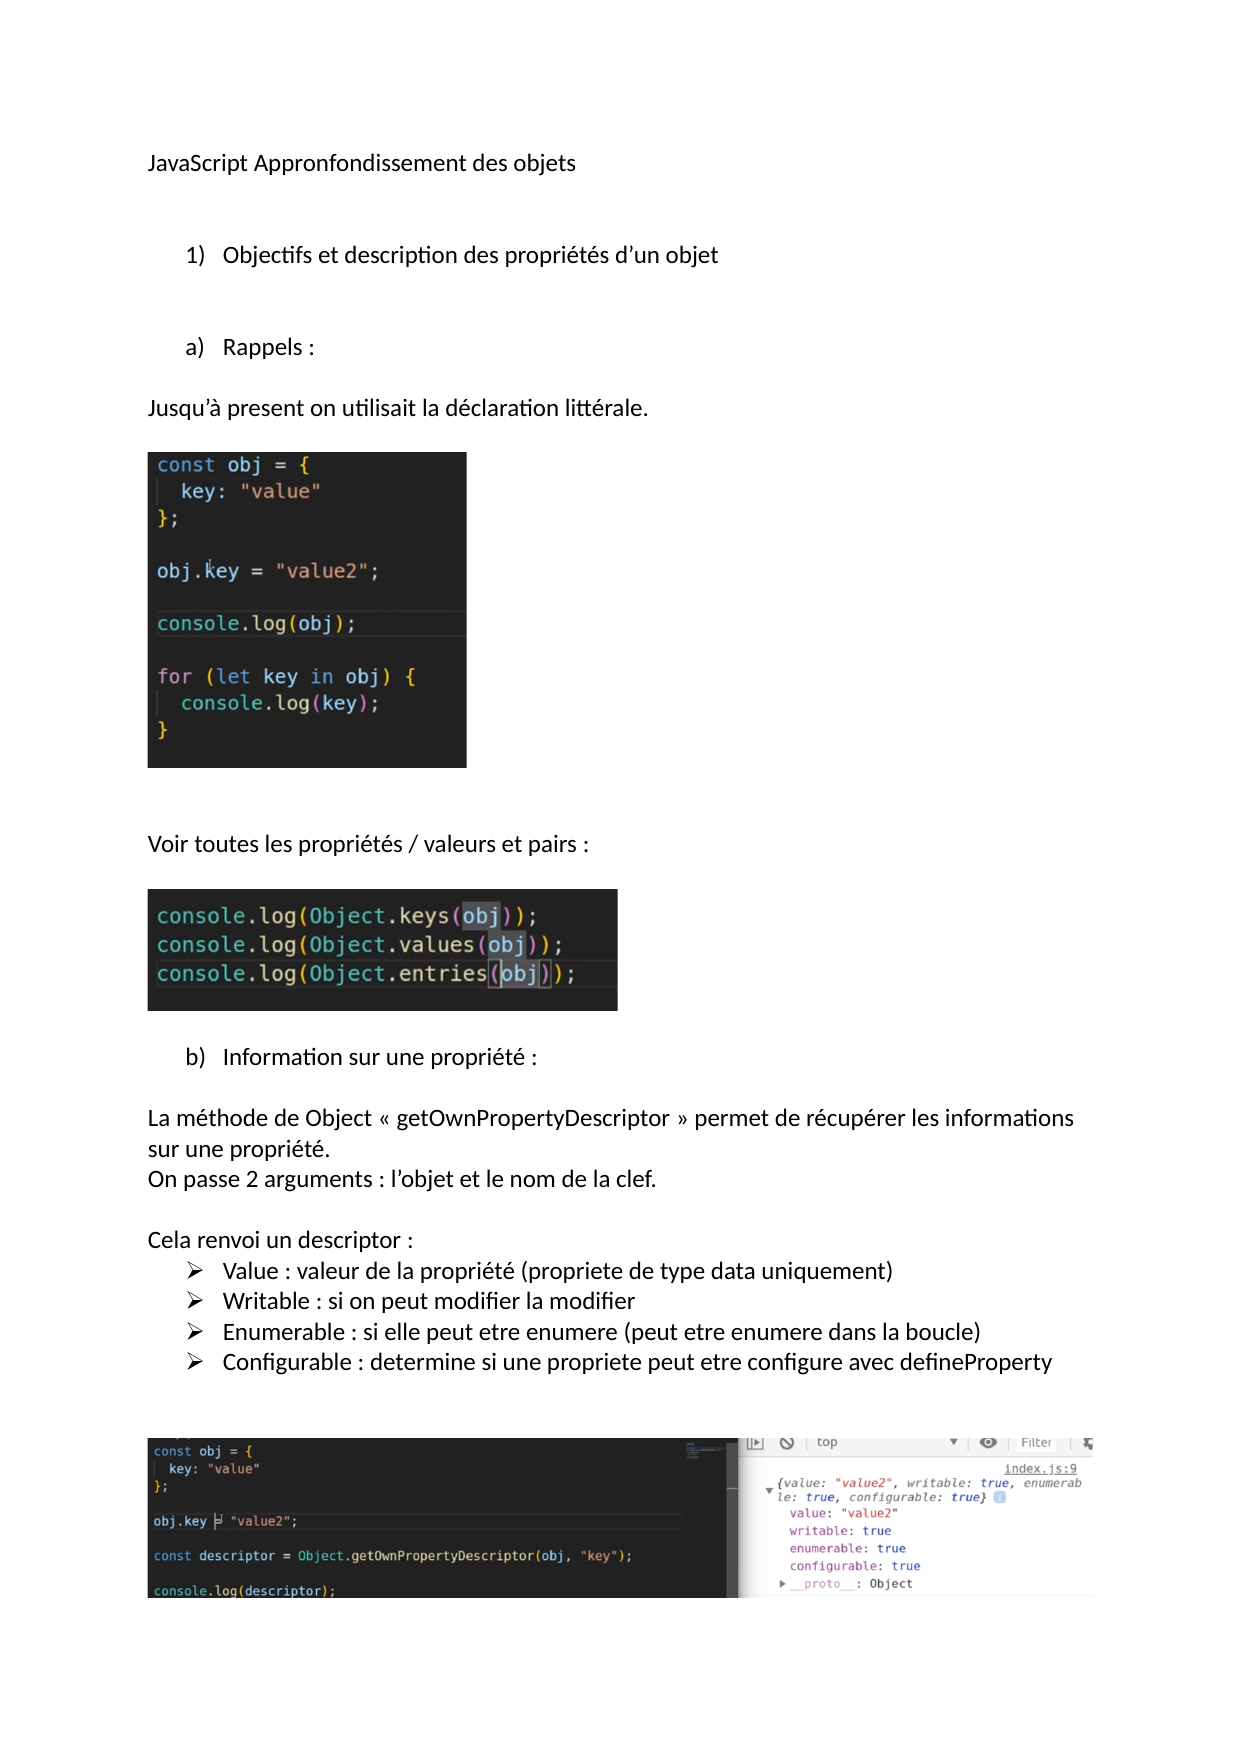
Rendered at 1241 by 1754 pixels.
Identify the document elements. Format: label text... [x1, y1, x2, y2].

list Information sur une propriété : [185, 1041, 1093, 1072]
picture [147, 889, 618, 1011]
list Configurable : determine si une propriete peut etre configure avec defineProperty [185, 1346, 1093, 1377]
list Objectifs et description des propriétés d’un objet [185, 239, 1093, 270]
list Enumerable : si elle peut etre enumere (peut etre enumere dans la boucle) [185, 1316, 1093, 1346]
picture [147, 452, 467, 768]
text Cela renvoi un descriptor : [148, 1224, 1093, 1255]
text Jusqu’à present on utilisait la déclaration littérale. [148, 392, 1093, 422]
text Voir toutes les propriétés / valeurs et pairs : [148, 829, 1093, 859]
picture [147, 1438, 1093, 1598]
text On passe 2 arguments : l’objet et le nom de la clef. [148, 1163, 1093, 1194]
text JavaScript Appronfondissement des objets [148, 148, 1093, 178]
text La méthode de Object « getOwnPropertyDescriptor » permet de récupérer les informations sur une propriété. [148, 1102, 1093, 1163]
list Rappels : [185, 331, 1093, 361]
list Writable : si on peut modifier la modifier [185, 1285, 1093, 1316]
list Value : valeur de la propriété (propriete de type data uniquement) [185, 1255, 1093, 1285]
